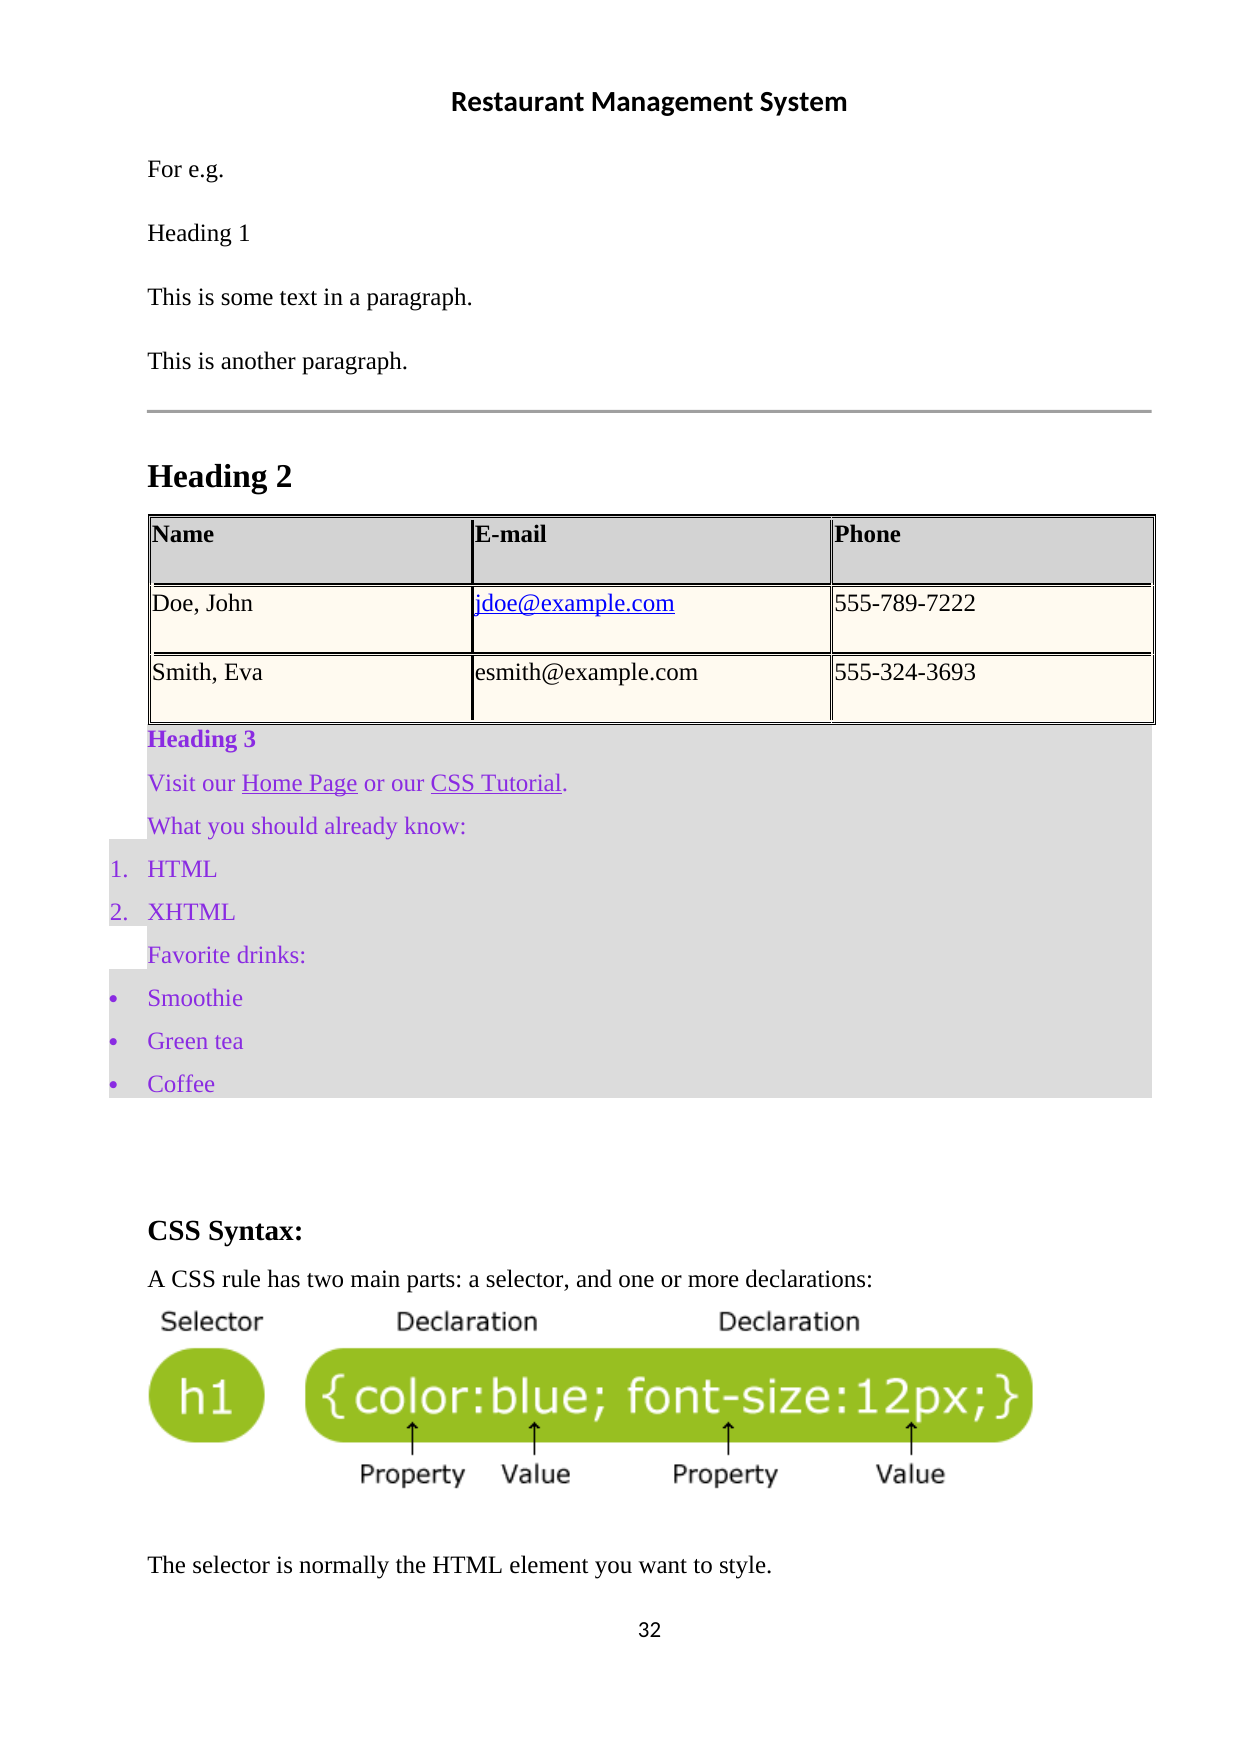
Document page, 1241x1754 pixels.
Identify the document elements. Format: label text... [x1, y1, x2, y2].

text The selector is normally the HTML element you want to style. [147, 1550, 1152, 1579]
text This is some text in a paragraph. [147, 282, 1152, 311]
subtitle Heading 3 [147, 725, 1152, 753]
table_header E-mail [472, 518, 832, 583]
table_cell 555-789-7222 [833, 583, 1153, 652]
table_header Name [151, 518, 472, 583]
text A CSS rule has two main parts: a selector, and one or more declarations: [147, 1264, 1152, 1292]
picture [147, 1306, 1036, 1493]
list HTML [109, 854, 1152, 883]
subtitle CSS Syntax: [147, 1213, 1152, 1247]
table_header Phone [832, 518, 1153, 583]
text What you should already know: [147, 811, 1152, 839]
table_cell Doe, John [151, 583, 471, 652]
list Coffee [109, 1069, 1152, 1098]
list Green tea [109, 1026, 1152, 1055]
text Visit our Home Page or our CSS Tutorial. [147, 768, 1152, 796]
text Heading 1 [147, 218, 1152, 247]
list XHTML [109, 897, 1152, 926]
table_cell jdoe@example.com [474, 587, 830, 652]
table_cell esmith@example.com [472, 656, 832, 721]
text This is another paragraph. [147, 346, 1152, 374]
text For e.g. [147, 154, 1152, 183]
table_cell Smith, Eva [151, 652, 472, 721]
table_cell 555-324-3693 [832, 652, 1153, 721]
text Favorite drinks: [147, 940, 1152, 969]
list Smoothie [109, 983, 1152, 1012]
subtitle Heading 2 [147, 457, 1152, 495]
